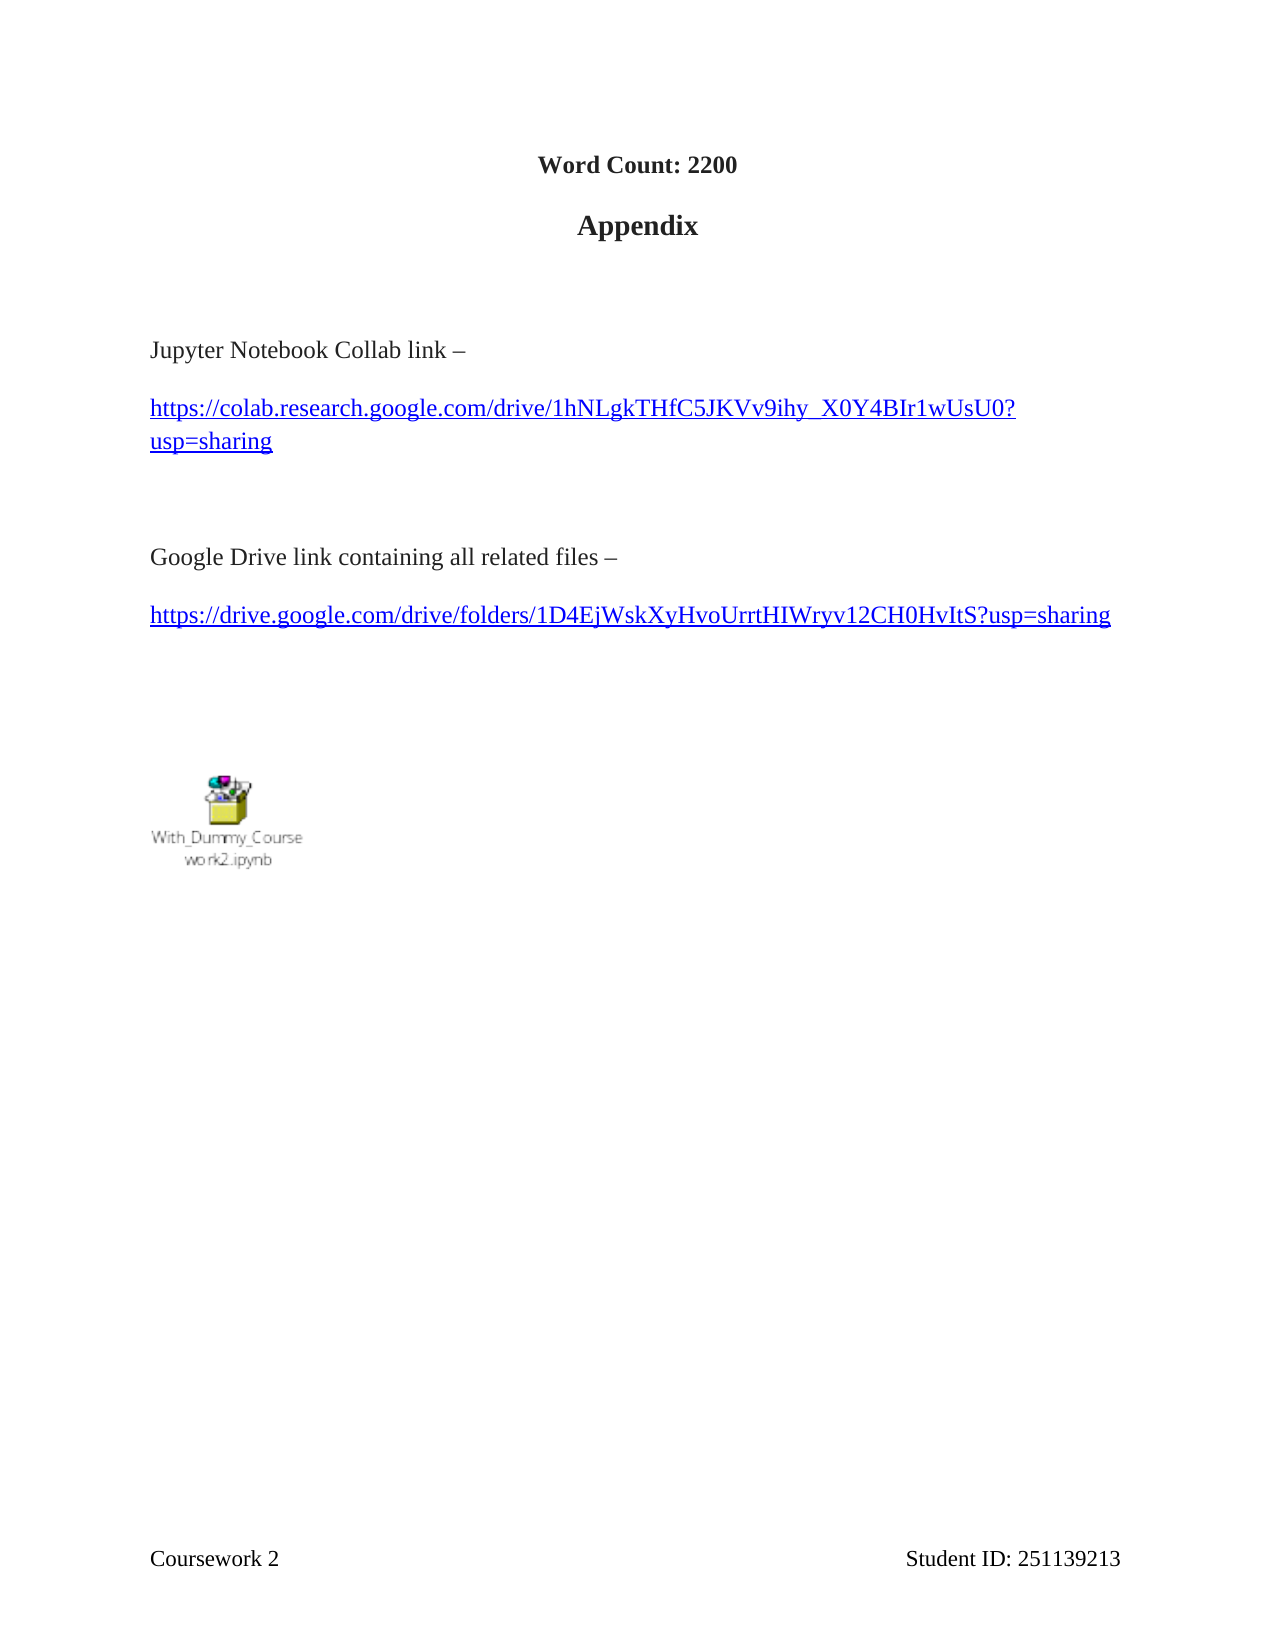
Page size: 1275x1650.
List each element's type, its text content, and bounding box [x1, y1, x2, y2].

text https://colab.research.google.com/drive/1hNLgkTHfC5JKVv9ihy_X0Y4BIr1wUsU0?usp=sharing [150, 393, 1125, 455]
text Word Count: 2200 [150, 150, 1125, 179]
text Google Drive link containing all related files – [150, 542, 1125, 571]
text Jupyter Notebook Collab link – [150, 335, 1125, 364]
text https://drive.google.com/drive/folders/1D4EjWskXyHvoUrrtHIWryv12CH0HvItS?usp=sharing [150, 600, 1125, 629]
text Appendix [150, 208, 1125, 242]
